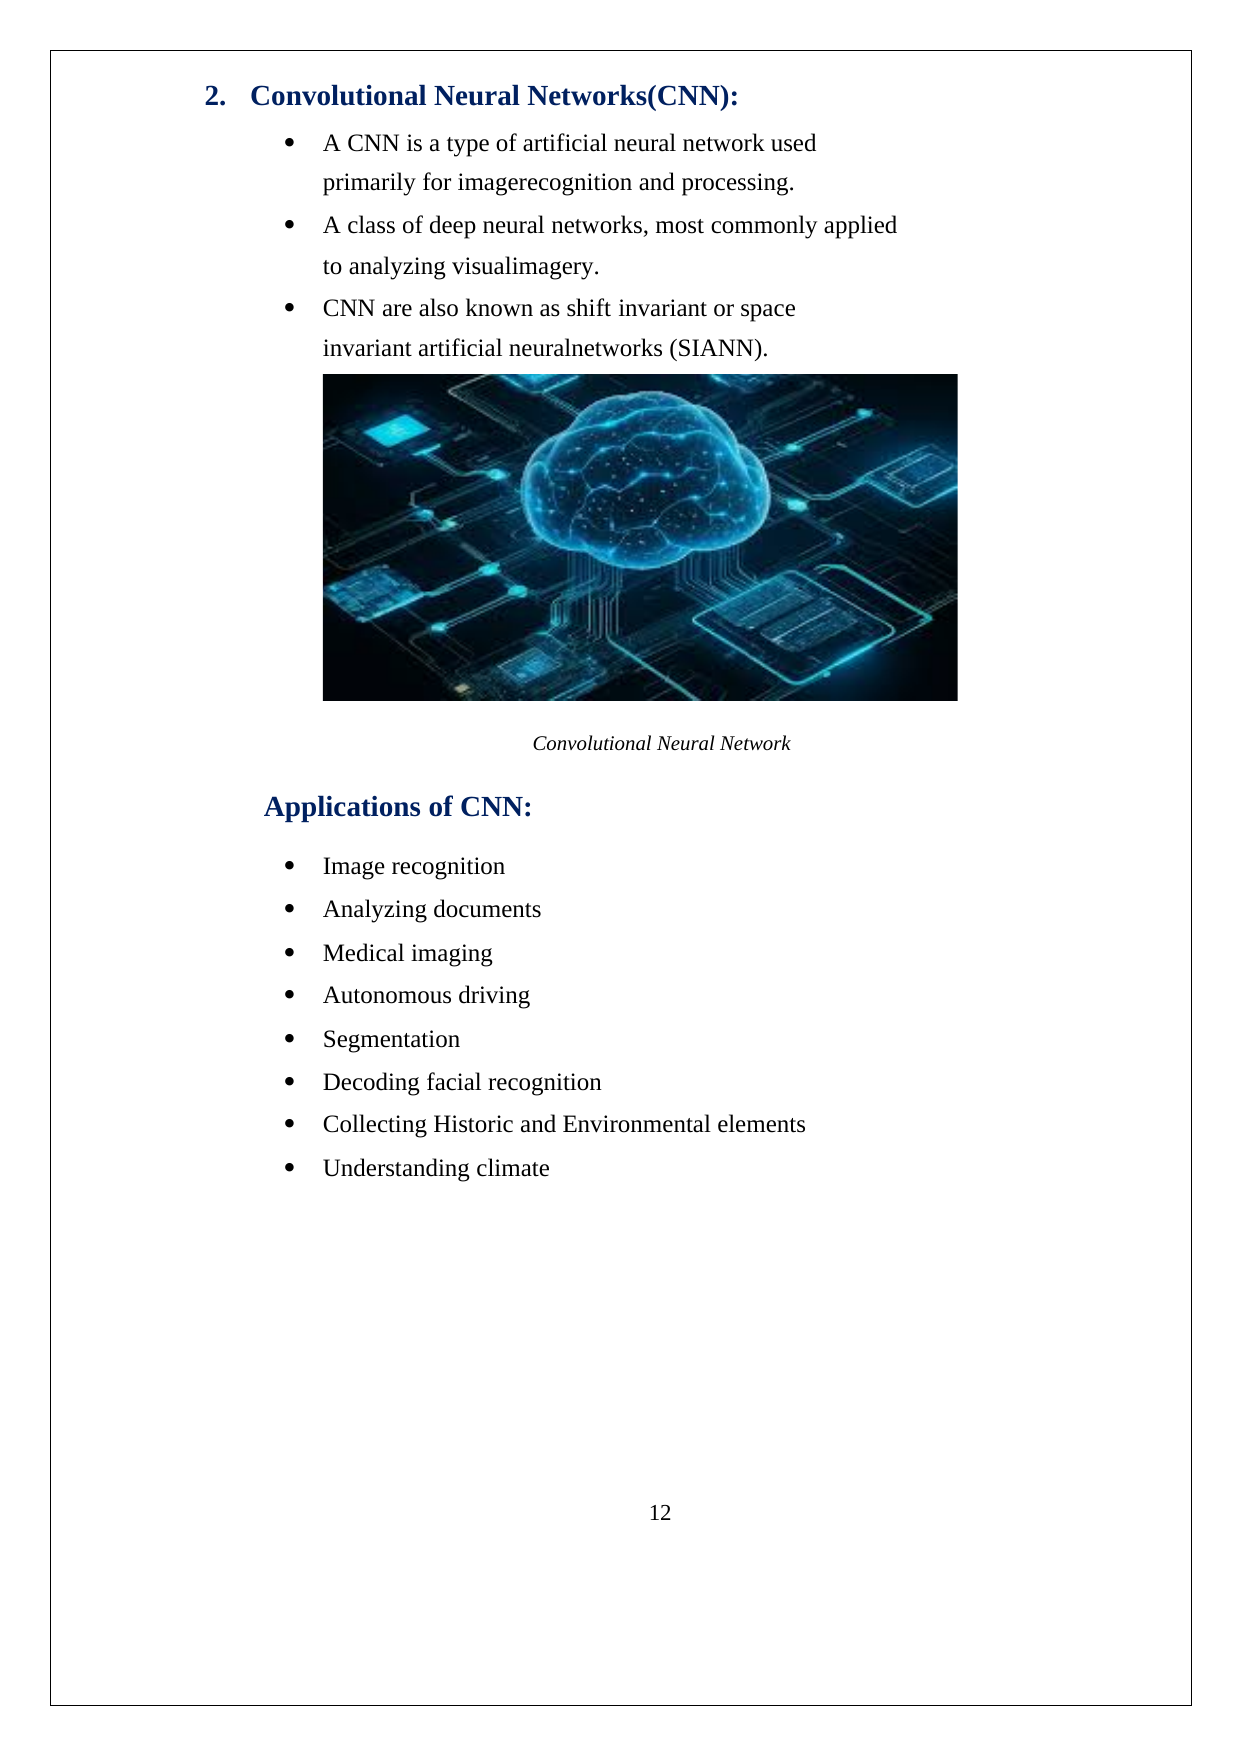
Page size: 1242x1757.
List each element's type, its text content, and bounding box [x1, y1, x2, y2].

subtitle Convolutional Neural Networks(CNN): [204, 78, 1185, 111]
text Convolutional Neural Network [233, 731, 1090, 755]
list Medical imaging [285, 938, 1185, 966]
list Decoding facial recognition [285, 1067, 1185, 1096]
list A class of deep neural networks, most commonly applied to analyzing visualimagery. [285, 211, 920, 279]
list Segmentation [285, 1024, 1185, 1052]
picture [950, 471, 958, 479]
list Collecting Historic and Environmental elements [285, 1109, 1185, 1138]
list Understanding climate [285, 1153, 1185, 1181]
picture [322, 374, 958, 701]
list Autonomous driving [285, 980, 1185, 1009]
list Analyzing documents [285, 894, 1185, 923]
picture [739, 374, 750, 379]
list CNN are also known as shift invariant or space invariant artificial neuralnetworks (SIANN). [285, 293, 888, 362]
subtitle Applications of CNN: [264, 789, 1185, 823]
list A CNN is a type of artificial neural network used primarily for imagerecognition and processing. [285, 128, 902, 196]
list Image recognition [285, 851, 1185, 880]
